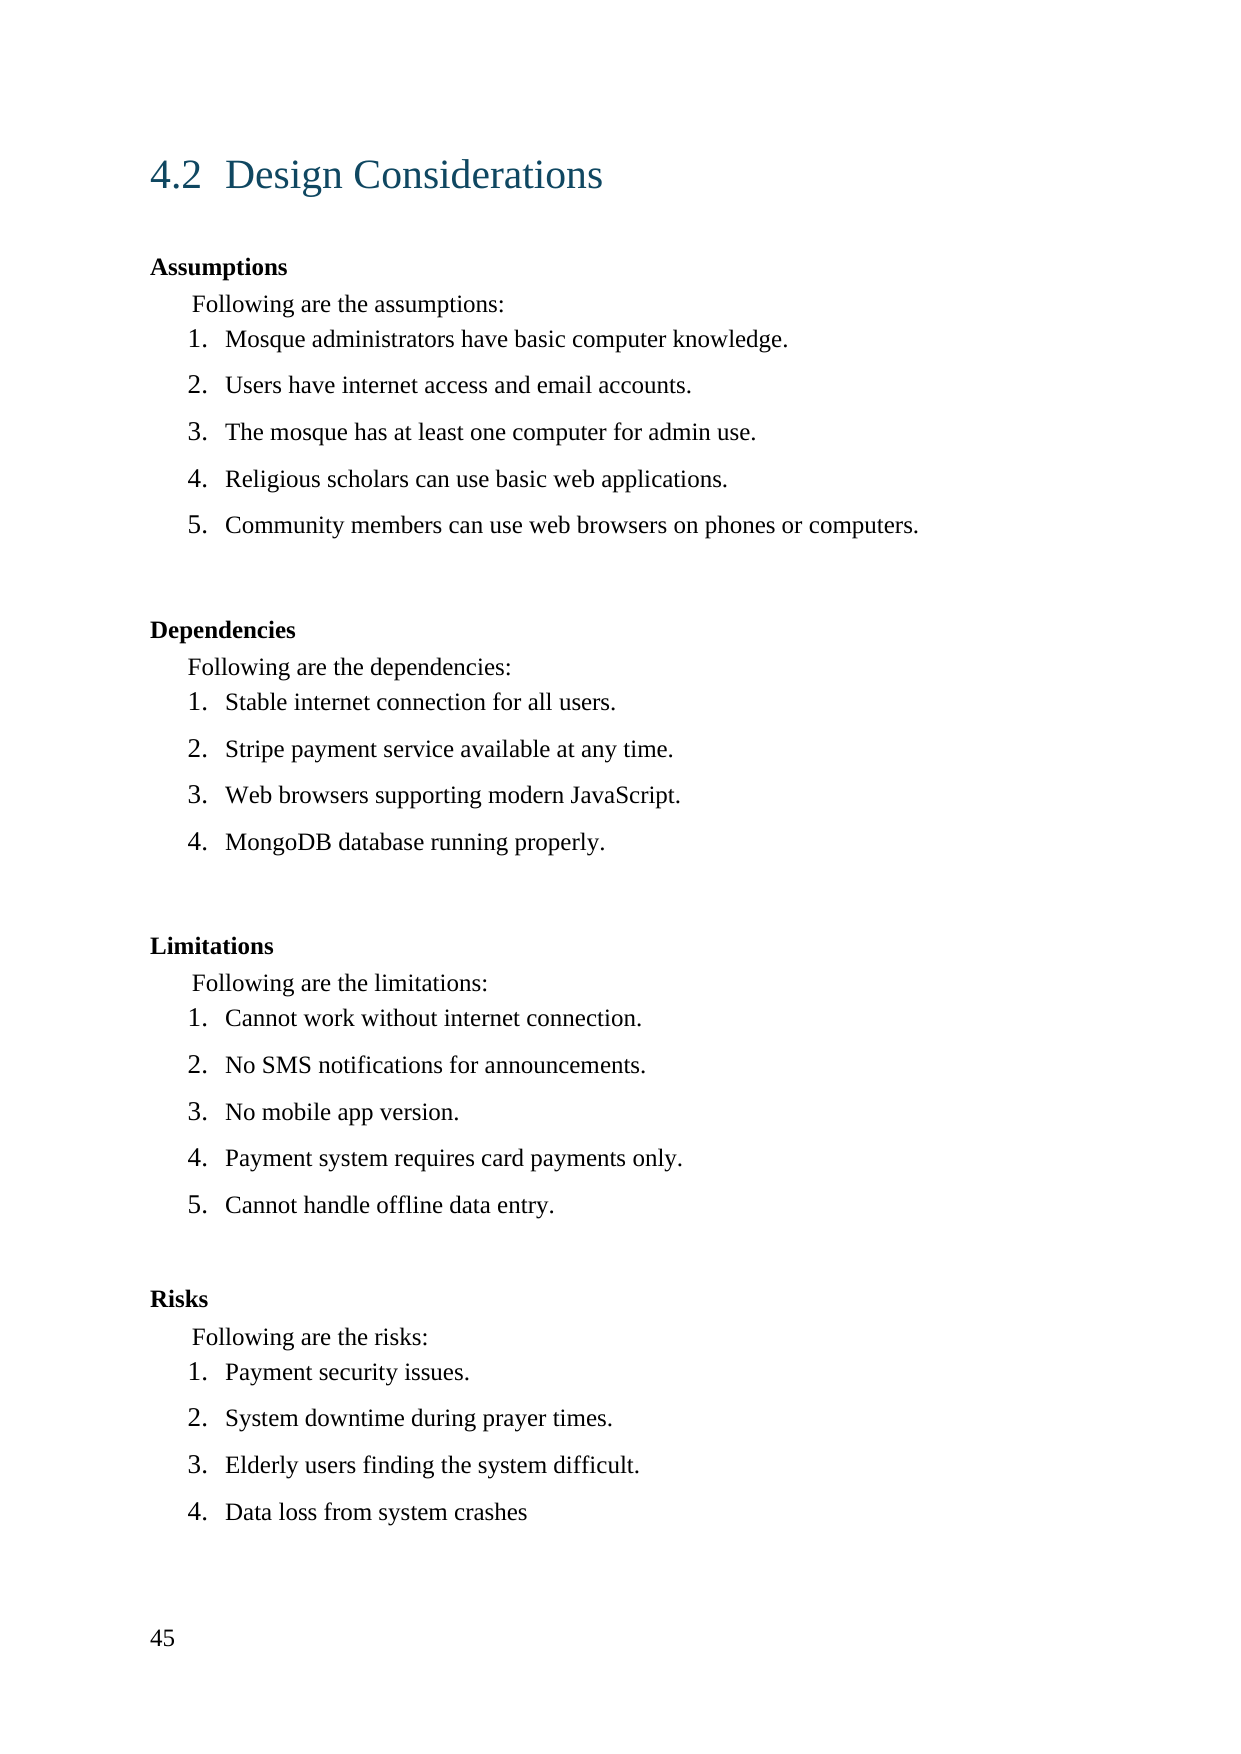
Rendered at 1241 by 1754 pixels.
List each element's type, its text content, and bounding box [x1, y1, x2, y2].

list Mosque administrators have basic computer knowledge. [187, 322, 1090, 353]
list Community members can use web browsers on phones or computers. [187, 508, 1090, 539]
list Religious scholars can use basic web applications. [187, 462, 1090, 493]
list Following are the limitations: [192, 968, 1090, 997]
list Web browsers supporting modern JavaScript. [187, 778, 1090, 809]
subtitle Dependencies [150, 615, 1090, 644]
subtitle Risks [150, 1284, 1090, 1313]
list Following are the risks: [192, 1322, 1090, 1350]
text Following are the dependencies: [187, 652, 1090, 681]
list The mosque has at least one computer for admin use. [187, 415, 1090, 446]
list System downtime during prayer times. [187, 1401, 1090, 1432]
subtitle Limitations [150, 931, 1090, 960]
list Cannot work without internet connection. [187, 1002, 1090, 1033]
list Stripe payment service available at any time. [187, 732, 1090, 763]
list No mobile app version. [187, 1095, 1090, 1126]
list MongoDB database running properly. [187, 825, 1090, 856]
subtitle Assumptions [150, 252, 1090, 280]
subtitle Design Considerations [150, 150, 1090, 198]
list Cannot handle offline data entry. [187, 1188, 1090, 1219]
list Data loss from system crashes [187, 1495, 1090, 1526]
list Following are the assumptions: [192, 289, 1090, 317]
list Stable internet connection for all users. [187, 685, 1090, 716]
list Payment security issues. [187, 1355, 1090, 1386]
list Elderly users finding the system difficult. [187, 1448, 1090, 1479]
list Payment system requires card payments only. [187, 1142, 1090, 1173]
list Users have internet access and email accounts. [187, 368, 1090, 399]
list No SMS notifications for announcements. [187, 1048, 1090, 1079]
